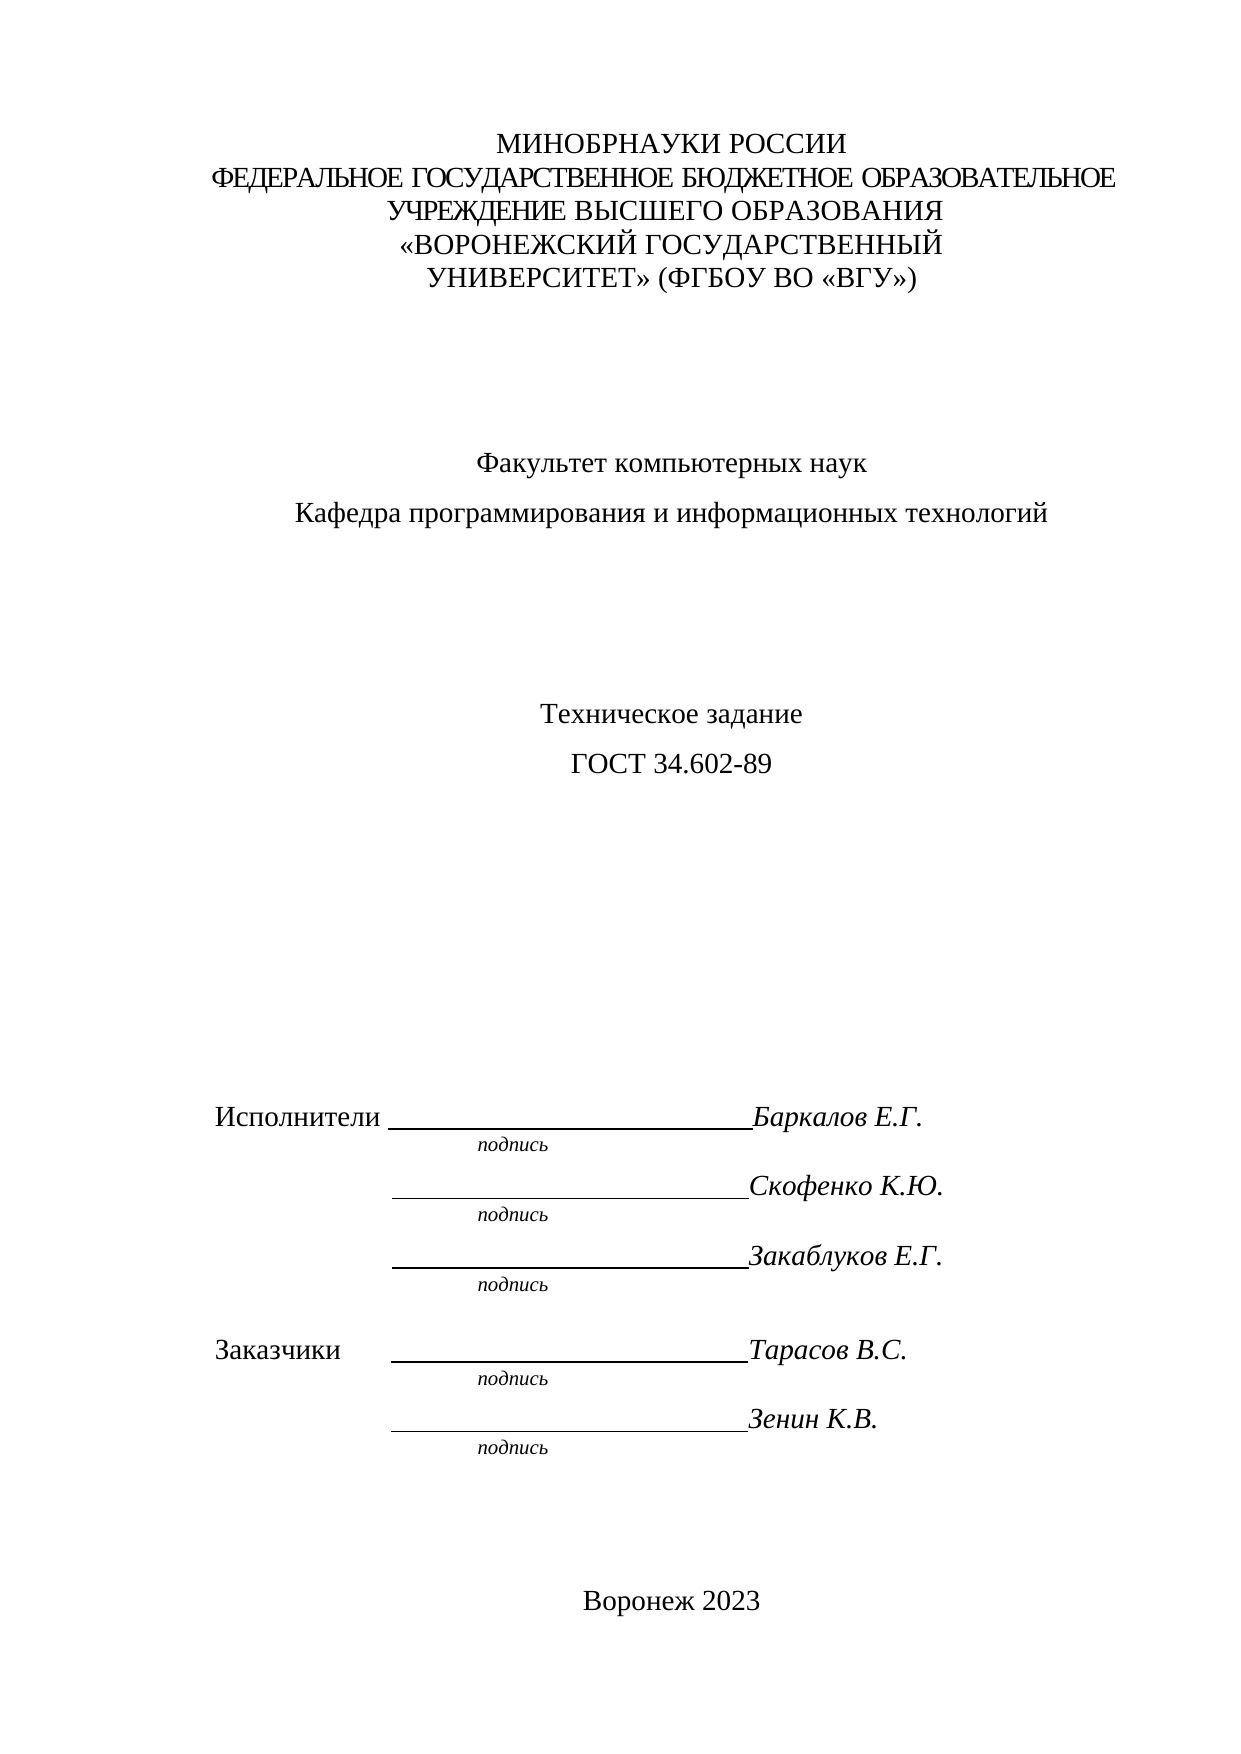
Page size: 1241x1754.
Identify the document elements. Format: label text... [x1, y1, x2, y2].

text подпись [426, 1435, 1152, 1459]
text ГОСТ 34.602-89 [202, 747, 1140, 780]
text ФЕДЕРАЛЬНОЕ ГОСУДАРСТВЕННОЕ БЮДЖЕТНОЕ ОБРАЗОВАТЕЛЬНОЕ УЧРЕЖДЕНИЕ ВЫСШЕГО ОБРАЗОВАНИЯ [189, 160, 1140, 227]
text Исполнители Баркалов Е.Г. [214, 1099, 1152, 1132]
text подпись [435, 1132, 1152, 1156]
text МИНОБРНАУКИ РОССИИ [202, 126, 1140, 159]
text Заказчики Тарасов В.С. [214, 1332, 1152, 1365]
text Скофенко К.Ю. [392, 1168, 1152, 1202]
text Воронеж 2023 [202, 1583, 1140, 1617]
text Техническое задание [202, 696, 1140, 730]
text подпись [428, 1202, 1152, 1226]
text Закаблуков Е.Г. [392, 1238, 1152, 1272]
text Зенин К.В. [214, 1402, 1152, 1435]
text подпись [426, 1365, 1152, 1389]
text подпись [428, 1272, 1152, 1296]
text Кафедра программирования и информационных технологий [202, 495, 1140, 528]
text Факультет компьютерных наук [202, 445, 1140, 478]
text «ВОРОНЕЖСКИЙ ГОСУДАРСТВЕННЫЙ УНИВЕРСИТЕТ» (ФГБОУ ВО «ВГУ») [343, 227, 999, 294]
